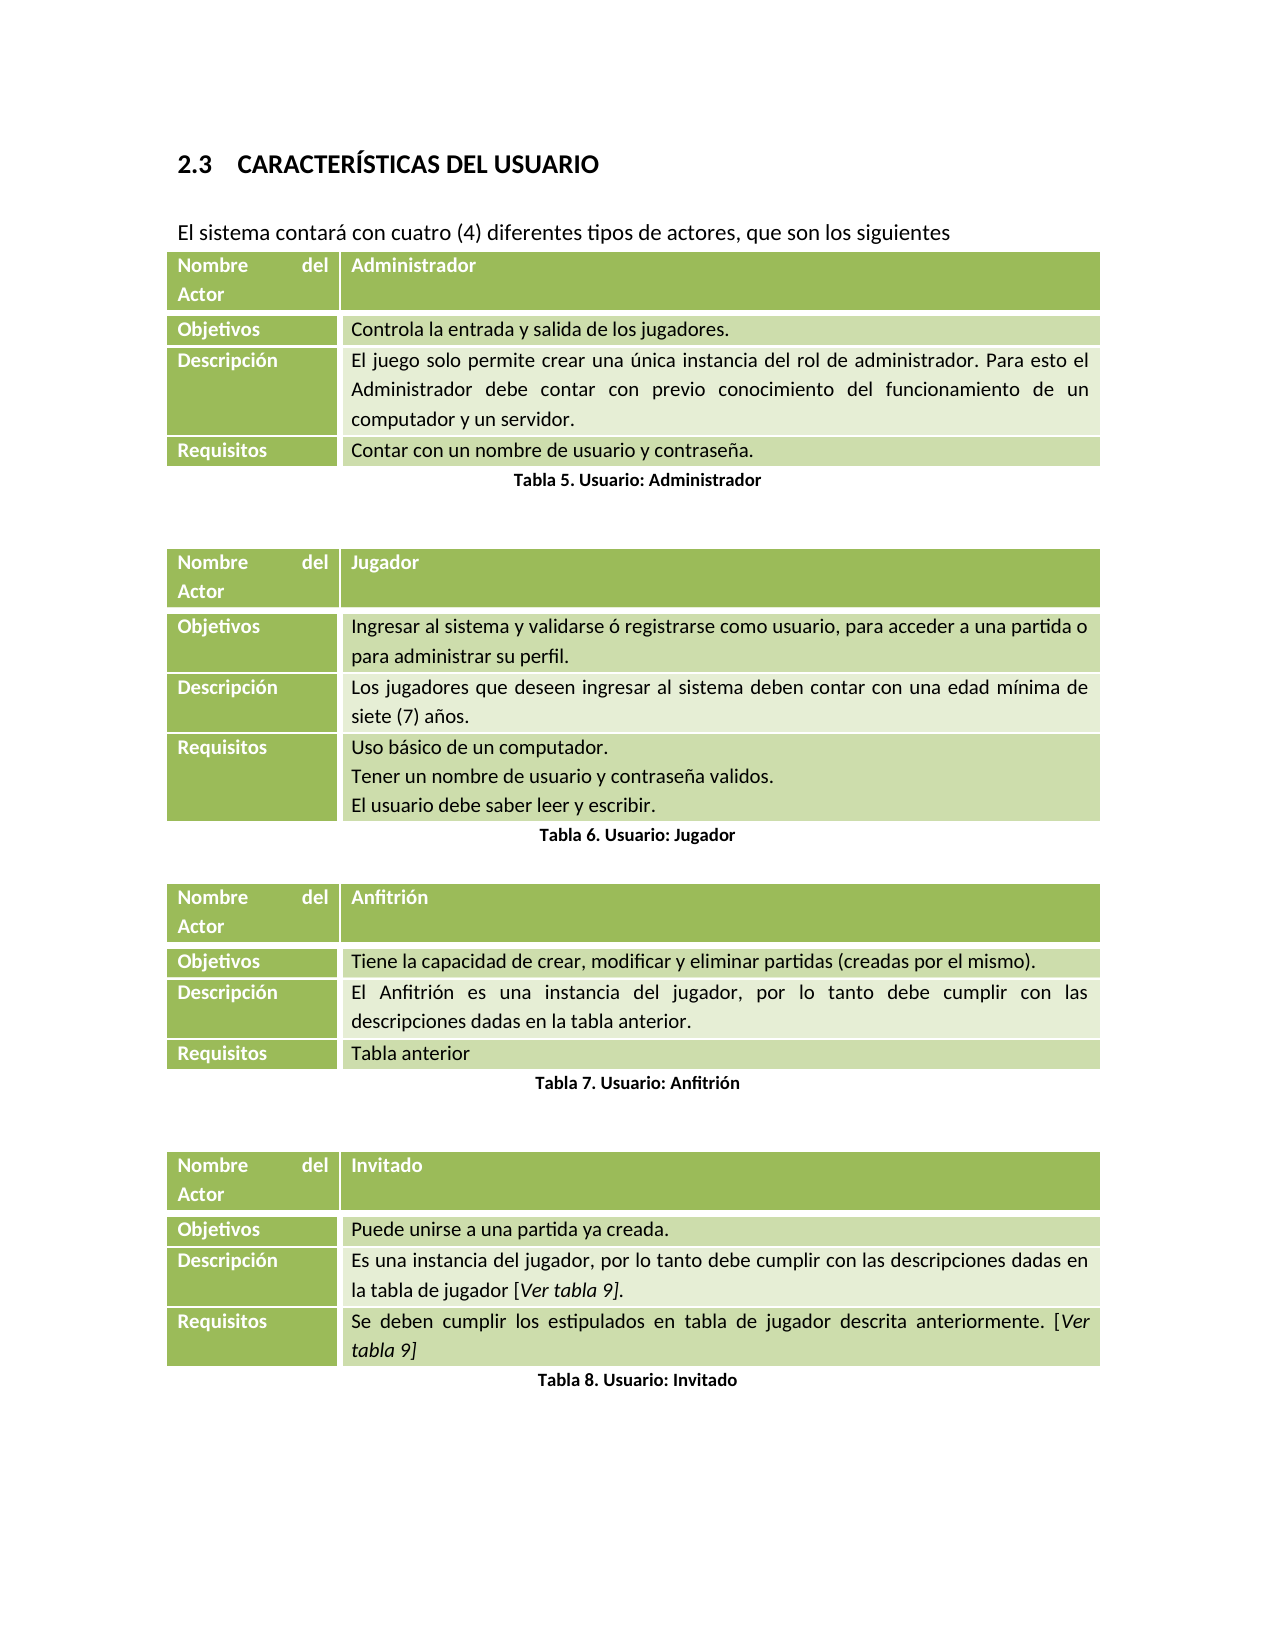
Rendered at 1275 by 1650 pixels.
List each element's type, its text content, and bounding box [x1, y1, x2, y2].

table_cell Uso básico de un computador. Tener un nombre de usuario y contraseña validos. El usuario debe saber leer y escribir. [343, 734, 1100, 821]
text Tabla 6. Usuario: Jugador [177, 824, 1098, 846]
table_cell Objetivos [167, 949, 337, 977]
table_cell Ingresar al sistema y validarse ó registrarse como usuario, para acceder a una partida o para administrar su perfil. [343, 614, 1100, 672]
table_cell Requisitos [167, 1040, 337, 1069]
table_header Nombre del Actor [167, 884, 339, 942]
table_cell El Anfitrión es una instancia del jugador, por lo tanto debe cumplir con las descripciones dadas en la tabla anterior. [343, 980, 1100, 1038]
table_header Invitado [341, 1152, 1100, 1210]
text Tabla 5. Usuario: Administrador [177, 468, 1098, 491]
table_cell Descripción [167, 674, 337, 732]
text El sistema contará con cuatro (4) diferentes tipos de actores, que son los siguientes [177, 218, 1098, 246]
table_header Anfitrión [341, 884, 1100, 942]
table_header Administrador [341, 252, 1100, 310]
table_header Nombre del Actor [167, 1152, 339, 1210]
table_header Jugador [341, 549, 1100, 607]
table_cell El juego solo permite crear una única instancia del rol de administrador. Para esto el Administrador debe contar con previo conocimiento del funcionamiento de un computador y un servidor. [343, 348, 1100, 435]
table_cell Tabla anterior [343, 1040, 1100, 1069]
table_cell Requisitos [167, 734, 337, 821]
table_cell Objetivos [167, 316, 337, 345]
table_cell Los jugadores que deseen ingresar al sistema deben contar con una edad mínima de siete (7) años. [343, 674, 1100, 732]
text Tabla 8. Usuario: Invitado [177, 1368, 1098, 1391]
table_cell Descripción [167, 1248, 337, 1306]
table_cell Contar con un nombre de usuario y contraseña. [343, 437, 1100, 466]
table_cell Objetivos [167, 614, 337, 672]
table_cell Controla la entrada y salida de los jugadores. [343, 316, 1100, 345]
table_cell Requisitos [167, 1308, 337, 1366]
text Tabla 7. Usuario: Anfitrión [177, 1071, 1098, 1094]
table_cell Se deben cumplir los estipulados en tabla de jugador descrita anteriormente. [Ver tabla 9] [343, 1308, 1100, 1366]
table_cell Descripción [167, 348, 337, 435]
table_cell Tiene la capacidad de crear, modificar y eliminar partidas (creadas por el mismo). [343, 949, 1100, 977]
table_cell Es una instancia del jugador, por lo tanto debe cumplir con las descripciones dadas en la tabla de jugador [Ver tabla 9]. [343, 1248, 1100, 1306]
subtitle CARACTERÍSTICAS DEL USUARIO [177, 148, 1098, 181]
table_cell Descripción [167, 980, 337, 1038]
table_header Nombre del Actor [167, 549, 339, 607]
table_header Nombre del Actor [167, 252, 339, 310]
table_cell Requisitos [167, 437, 337, 466]
table_cell Puede unirse a una partida ya creada. [343, 1217, 1100, 1246]
table_cell Objetivos [167, 1217, 337, 1246]
